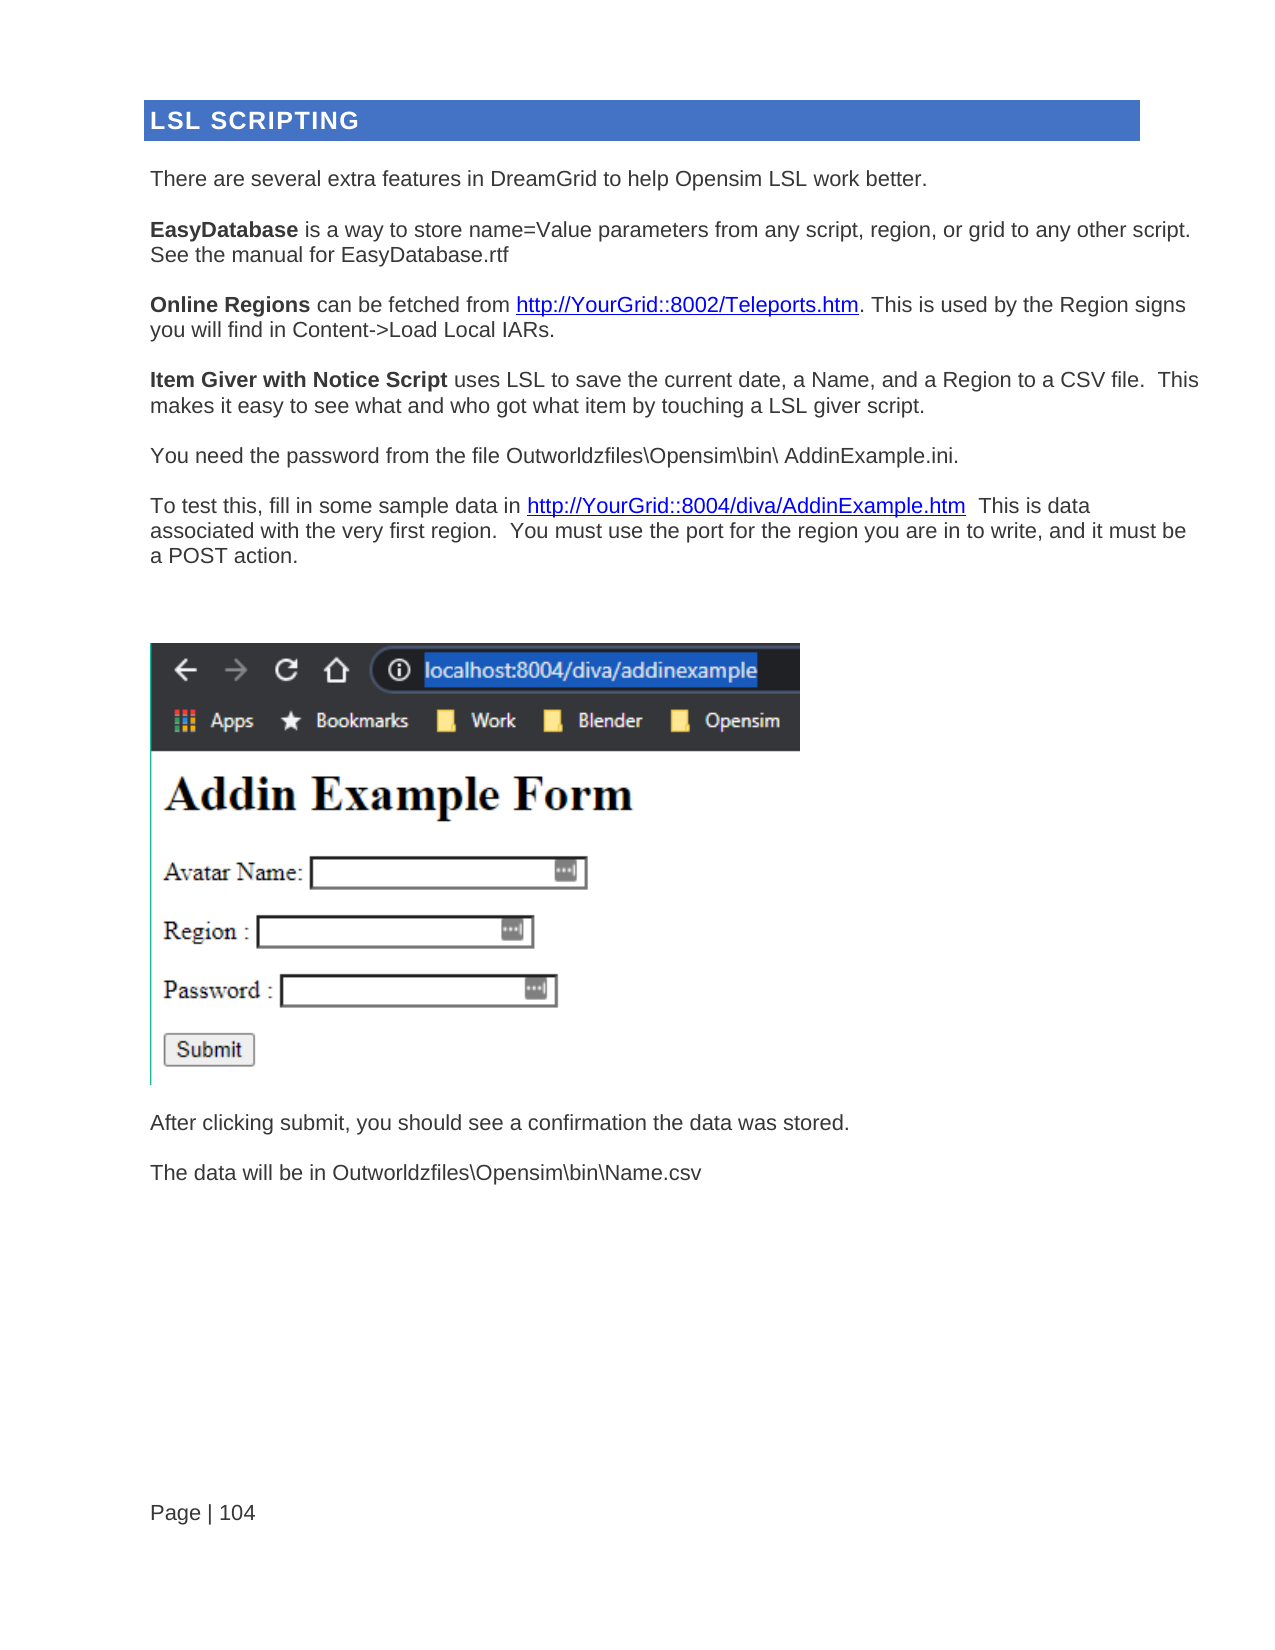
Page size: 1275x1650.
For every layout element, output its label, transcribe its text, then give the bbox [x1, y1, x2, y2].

text Item Giver with Notice Script uses LSL to save the current date, a Name, and a Region to a CSV file. This makes it easy to see what and who got what item by touching a LSL giver script. [150, 367, 1200, 418]
text To test this, fill in some sample data in http://YourGrid::8004/diva/AddinExample.htm This is data associated with the very first region. You must use the port for the region you are in to write, and it must be a POST action. [150, 493, 1200, 568]
subtitle LSL Scripting [150, 106, 1134, 135]
text The data will be in Outworldzfiles\Opensim\bin\Name.csv [150, 1159, 1200, 1185]
text There are several extra features in DreamGrid to help Opensim LSL work better. [150, 166, 1200, 191]
text After clicking submit, you should see a confirmation the data was stored. [150, 1109, 1200, 1134]
text Online Regions can be fetched from http://YourGrid::8002/Teleports.htm. This is used by the Region signs you will find in Content->Load Local IARs. [150, 292, 1200, 342]
text EasyDatabase is a way to store name=Value parameters from any script, region, or grid to any other script. See the manual for EasyDatabase.rtf [150, 216, 1200, 267]
text You need the password from the file Outworldzfiles\Opensim\bin\ AddinExample.ini. [150, 443, 1200, 468]
